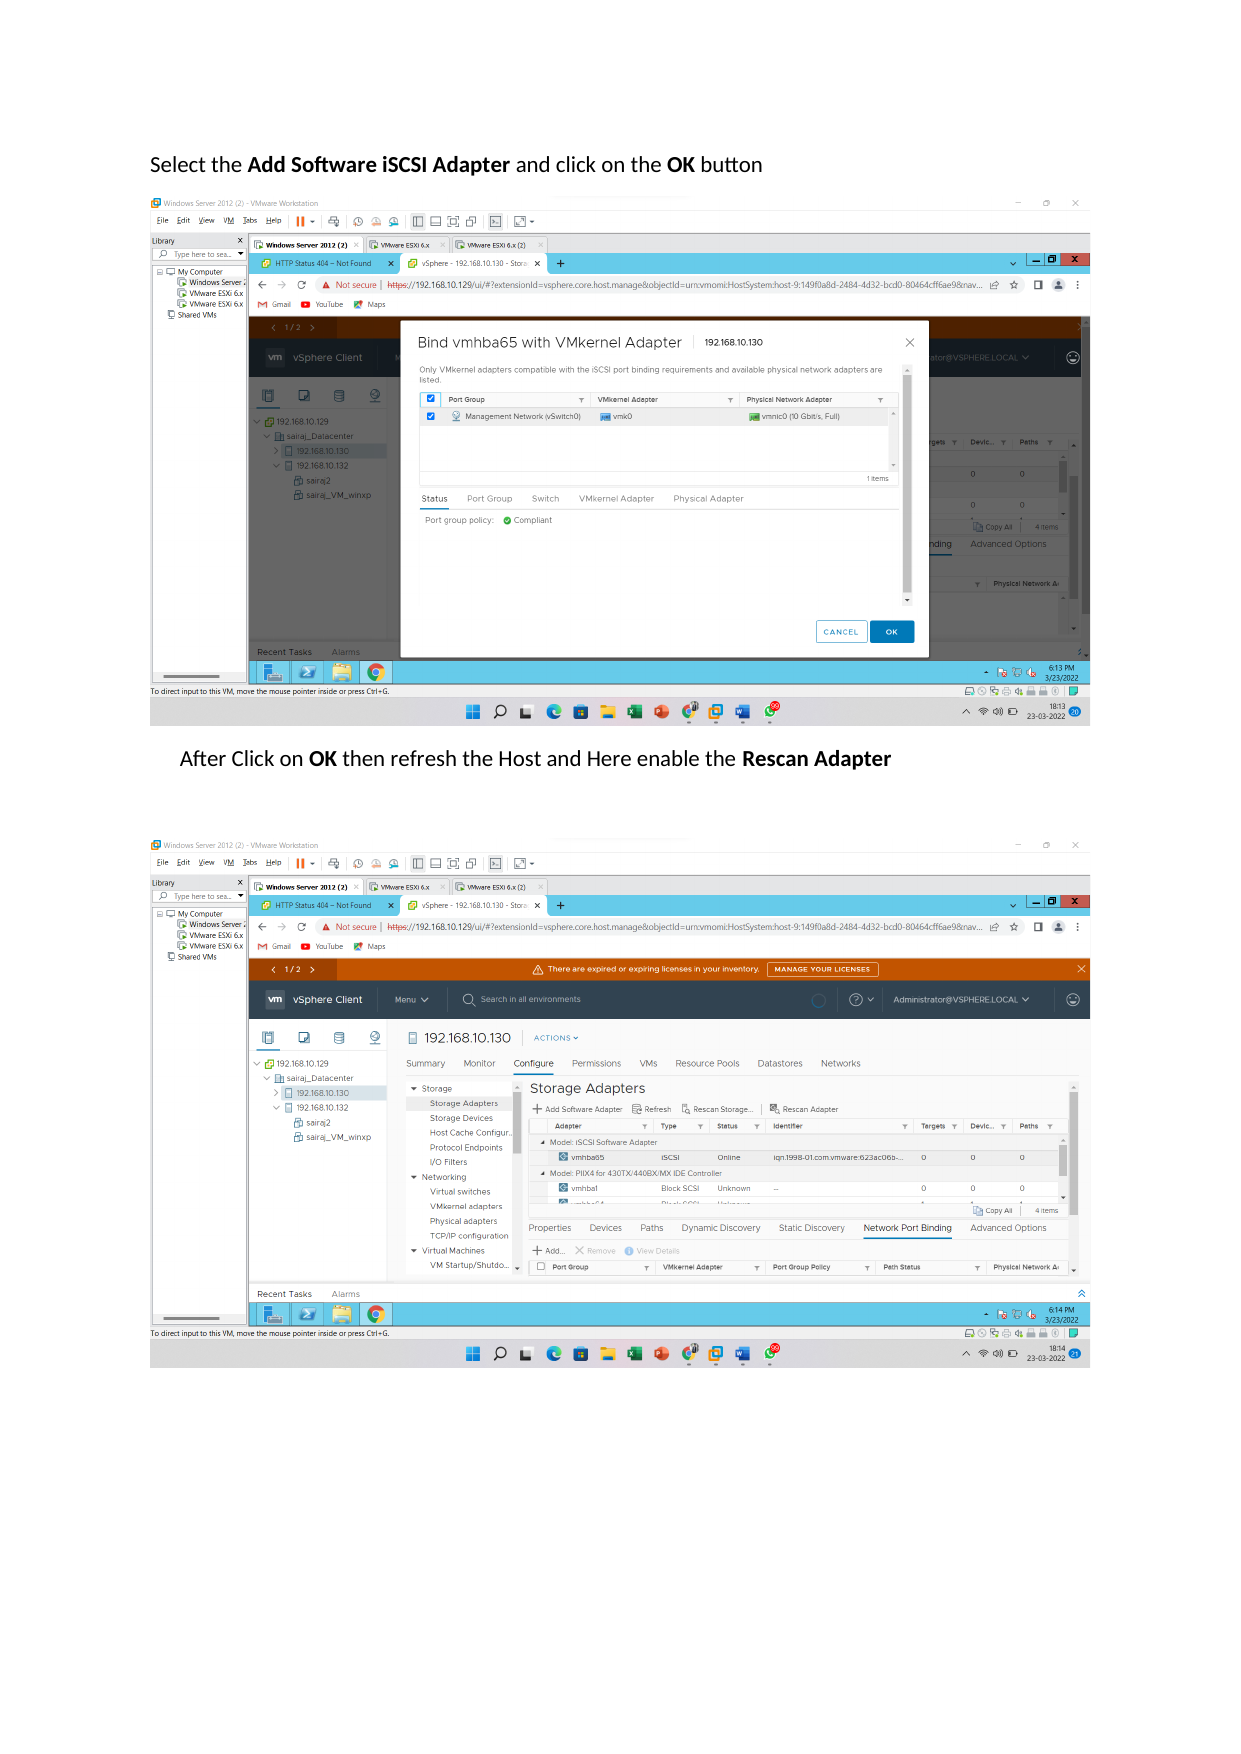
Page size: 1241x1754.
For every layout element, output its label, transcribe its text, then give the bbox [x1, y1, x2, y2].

text After Click on OK then refresh the Host and Here enable the Rescan Adapter [179, 744, 1090, 773]
picture [150, 838, 1091, 1368]
text Select the Add Software iSCSI Adapter and click on the OK button [150, 150, 1090, 178]
picture [150, 196, 1091, 726]
